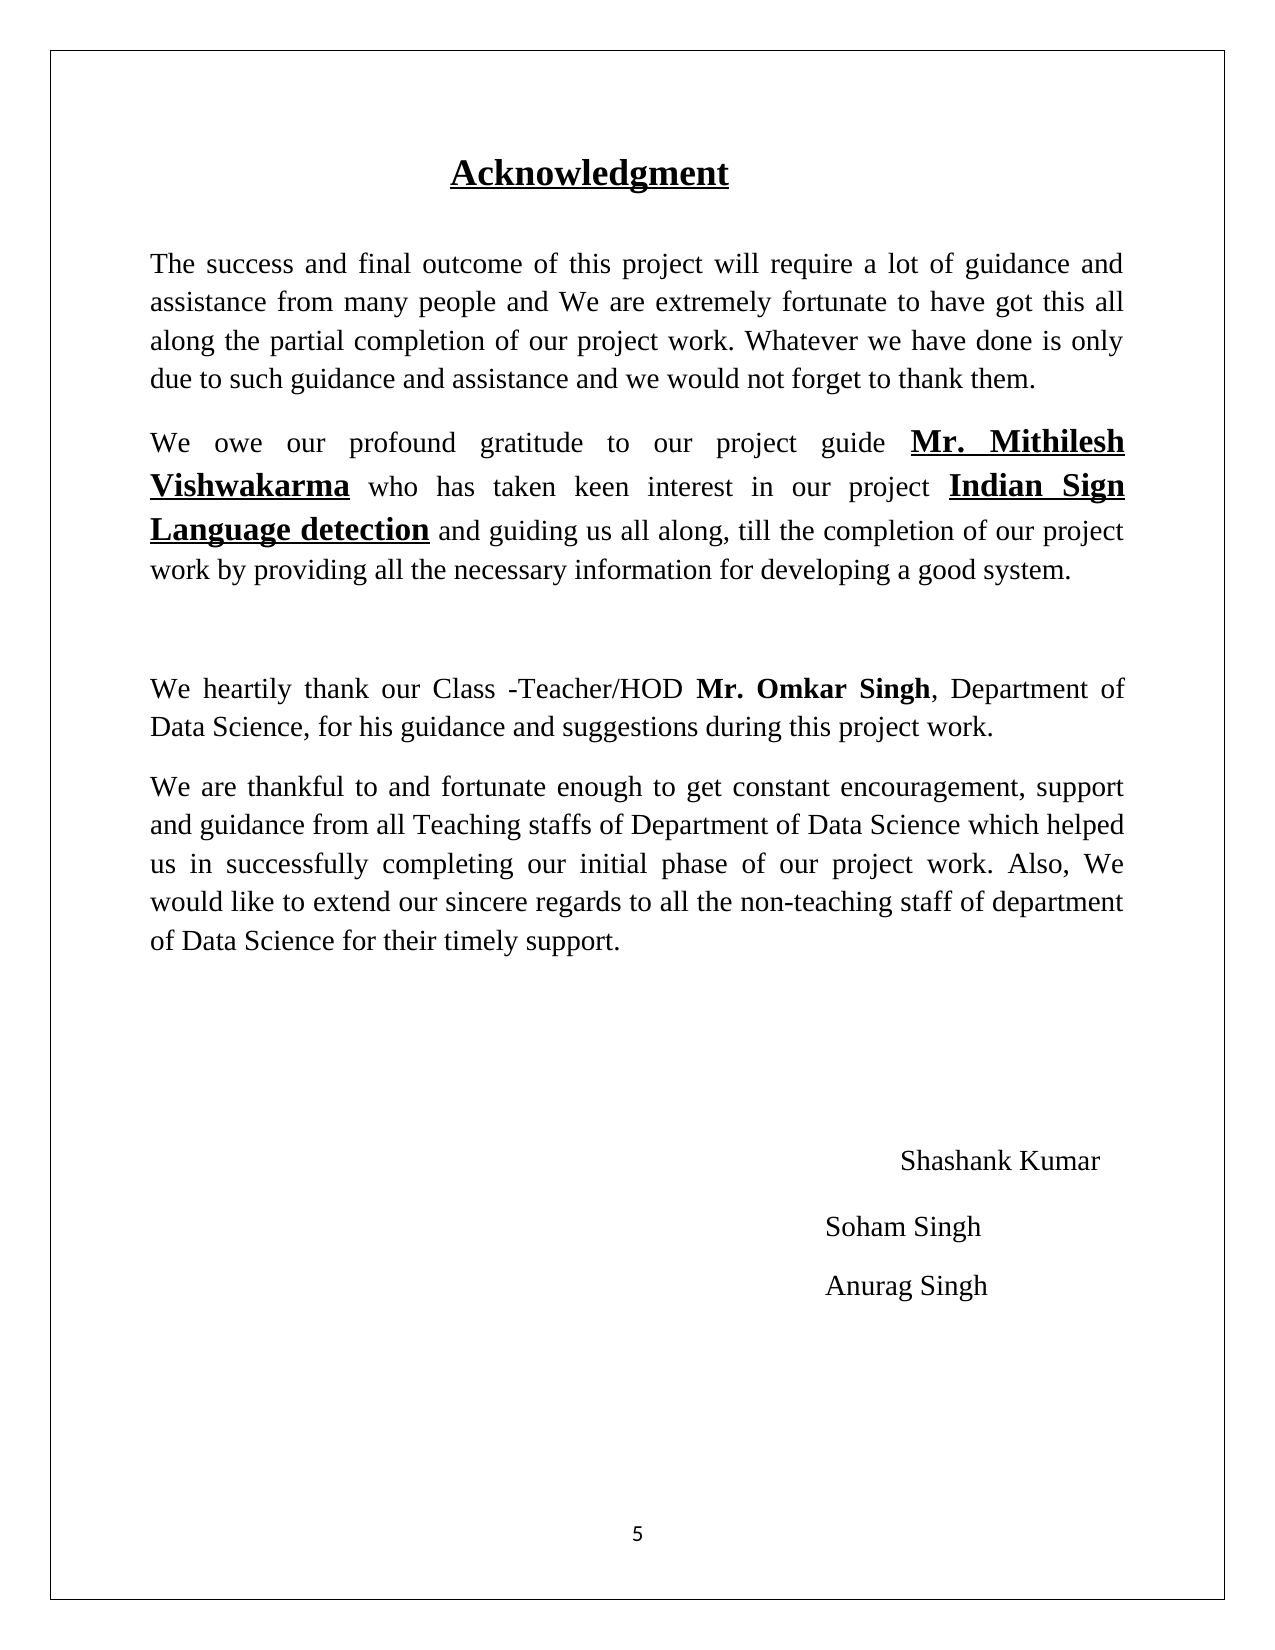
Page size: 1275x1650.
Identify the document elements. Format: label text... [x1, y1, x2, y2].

text The success and final outcome of this project will require a lot of guidance and assistance from many people and We are extremely fortunate to have got this all along the partial completion of our project work. Whatever we have done is only due to such guidance and assistance and we would not forget to thank them. [150, 246, 1125, 395]
text We owe our profound gratitude to our project guide Mr. Mithilesh Vishwakarma who has taken keen interest in our project Indian Sign Language detection and guiding us all along, till the completion of our project work by providing all the necessary information for developing a good system. [150, 421, 1125, 586]
text Shashank Kumar [150, 1092, 1125, 1180]
text We heartily thank our Class -Teacher/HOD Mr. Omkar Singh, Department of Data Science, for his guidance and suggestions during this project work. [150, 671, 1125, 743]
text We are thankful to and fortunate enough to get constant encouragement, support and guidance from all Teaching staffs of Department of Data Science which helped us in successfully completing our initial phase of our project work. Also, We would like to extend our sincere regards to all the non-teaching staff of department of Data Science for their timely support. [150, 769, 1125, 957]
text Acknowledgment [450, 150, 1125, 193]
text Anurag Singh [750, 1268, 1125, 1302]
text Soham Singh [750, 1209, 1125, 1243]
